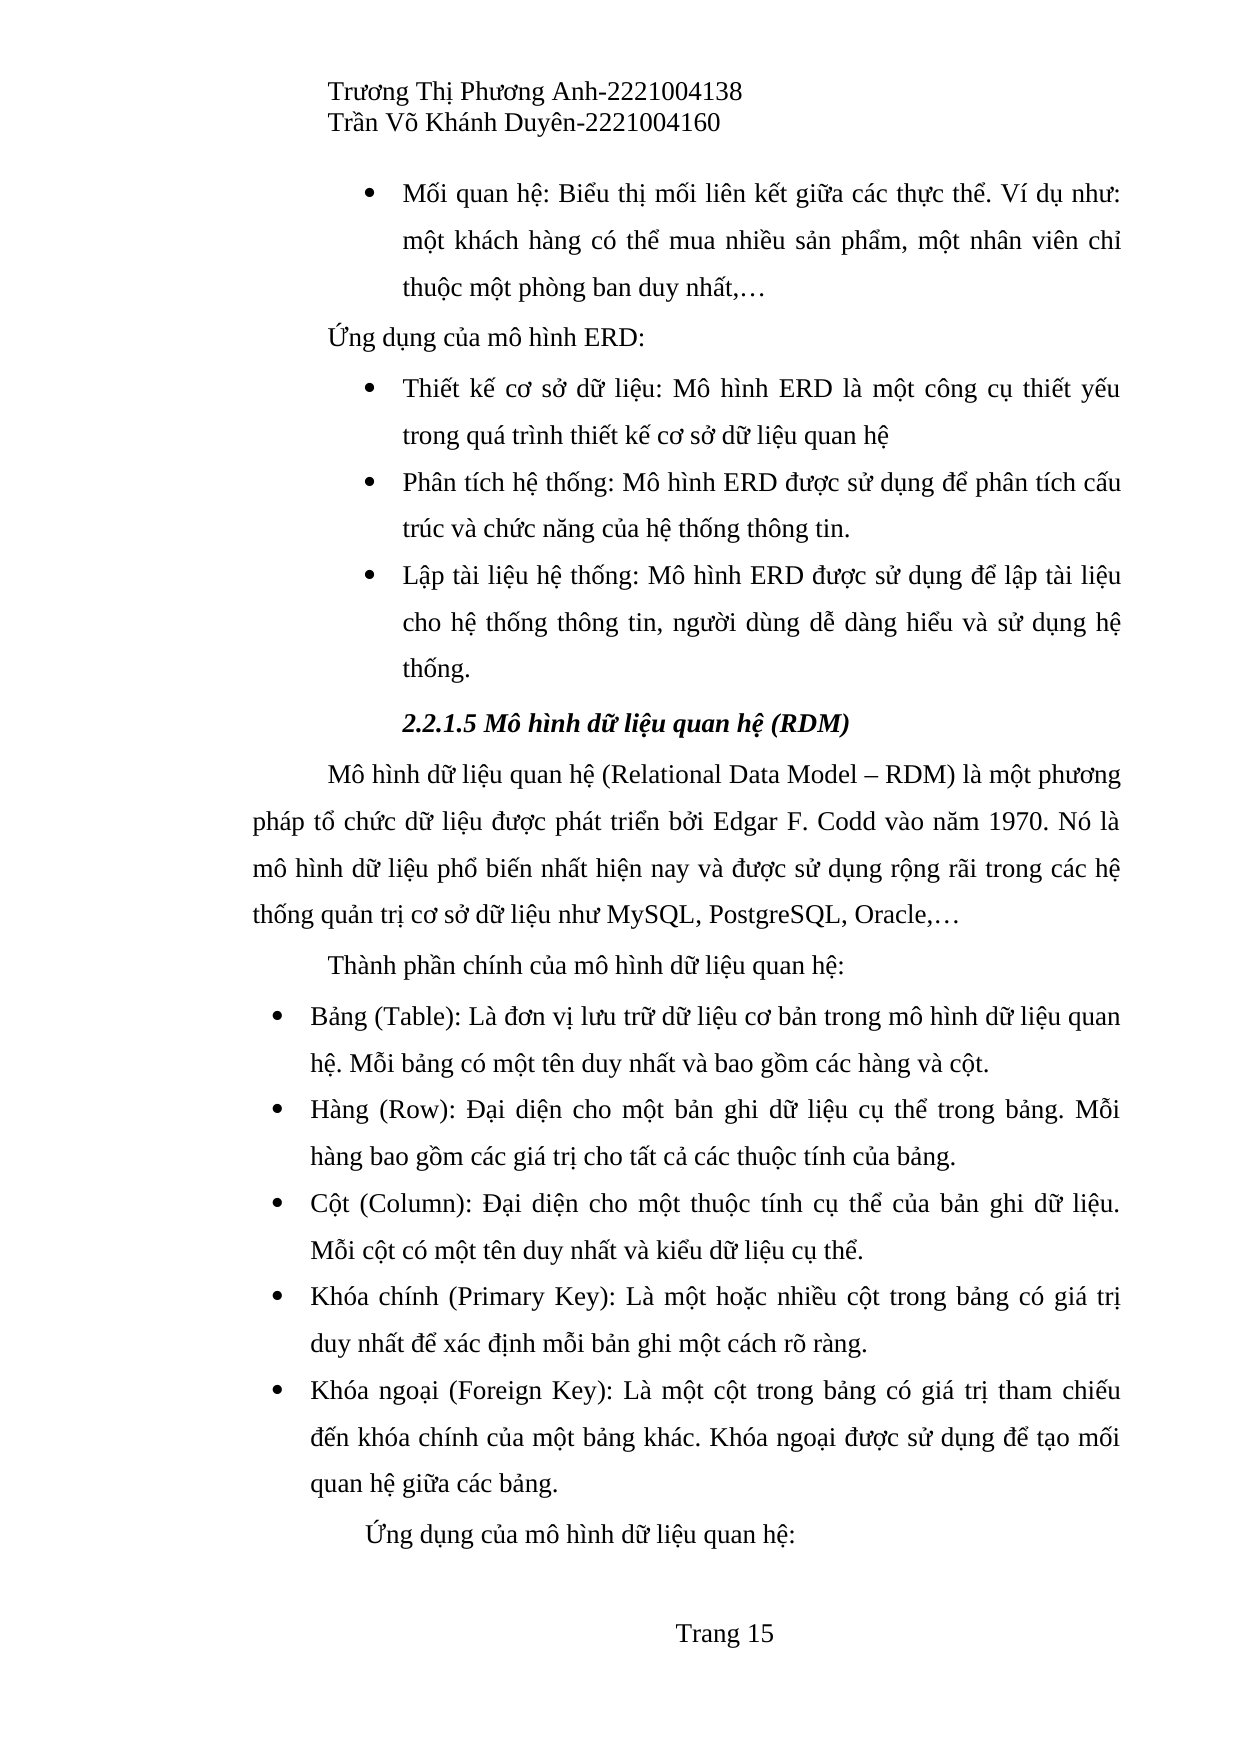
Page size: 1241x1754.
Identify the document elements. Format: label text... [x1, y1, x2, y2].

list Khóa chính (Primary Key): Là một hoặc nhiều cột trong bảng có giá trị duy nhất để xác định mỗi bản ghi một cách rõ ràng. [273, 1280, 1122, 1358]
list Mối quan hệ: Biểu thị mối liên kết giữa các thực thể. Ví dụ như: một khách hàng có thể mua nhiều sản phẩm, một nhân viên chỉ thuộc một phòng ban duy nhất,… [365, 177, 1122, 302]
list Hàng (Row): Đại diện cho một bản ghi dữ liệu cụ thể trong bảng. Mỗi hàng bao gồm các giá trị cho tất cả các thuộc tính của bảng. [273, 1093, 1122, 1171]
list Lập tài liệu hệ thống: Mô hình ERD được sử dụng để lập tài liệu cho hệ thống thông tin, người dùng dễ dàng hiểu và sử dụng hệ thống. [365, 559, 1122, 684]
list Phân tích hệ thống: Mô hình ERD được sử dụng để phân tích cấu trúc và chức năng của hệ thống thông tin. [365, 466, 1122, 544]
text Thành phần chính của mô hình dữ liệu quan hệ: [252, 949, 1122, 980]
text Mô hình dữ liệu quan hệ (Relational Data Model – RDM) là một phương pháp tổ chức dữ liệu được phát triển bởi Edgar F. Codd vào năm 1970. Nó là mô hình dữ liệu phổ biến nhất hiện nay và được sử dụng rộng rãi trong các hệ thống quản trị cơ sở dữ liệu như MySQL, PostgreSQL, Oracle,… [252, 758, 1122, 929]
text Ứng dụng của mô hình dữ liệu quan hệ: [365, 1518, 1122, 1549]
list Khóa ngoại (Foreign Key): Là một cột trong bảng có giá trị tham chiếu đến khóa chính của một bảng khác. Khóa ngoại được sử dụng để tạo mối quan hệ giữa các bảng. [273, 1374, 1122, 1498]
list Thiết kế cơ sở dữ liệu: Mô hình ERD là một công cụ thiết yếu trong quá trình thiết kế cơ sở dữ liệu quan hệ [365, 372, 1122, 450]
text Ứng dụng của mô hình ERD: [252, 321, 1122, 353]
list Cột (Column): Đại diện cho một thuộc tính cụ thể của bản ghi dữ liệu. Mỗi cột có một tên duy nhất và kiểu dữ liệu cụ thể. [273, 1187, 1122, 1265]
list Bảng (Table): Là đơn vị lưu trữ dữ liệu cơ bản trong mô hình dữ liệu quan hệ. Mỗi bảng có một tên duy nhất và bao gồm các hàng và cột. [273, 1000, 1122, 1078]
subtitle Mô hình dữ liệu quan hệ (RDM) [327, 708, 1122, 739]
